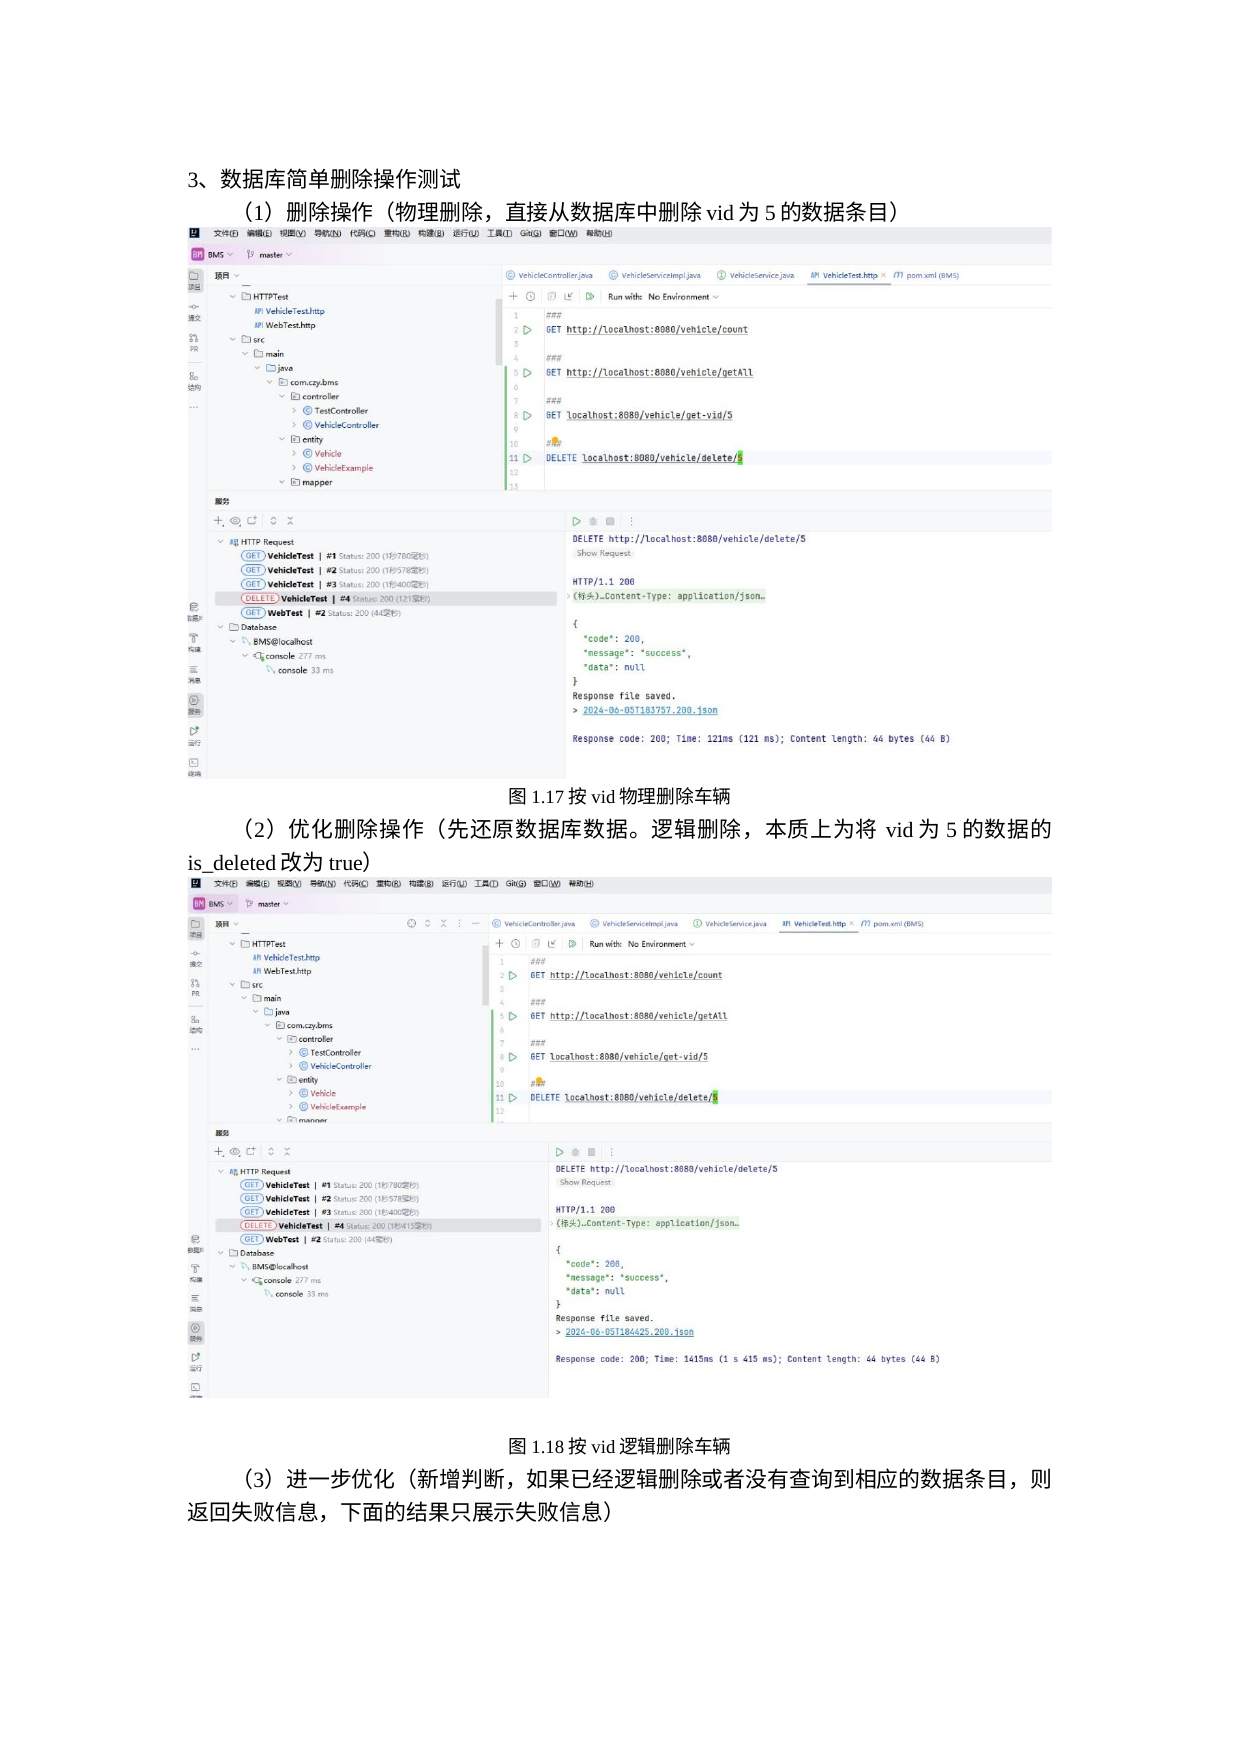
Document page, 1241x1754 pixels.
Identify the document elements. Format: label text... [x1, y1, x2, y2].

list （2）优化删除操作（先还原数据库数据。逻辑删除，本质上为将vid为5的数据的is_deleted改为true） [187, 812, 1053, 877]
list （3）进一步优化（新增判断，如果已经逻辑删除或者没有查询到相应的数据条目，则返回失败信息，下面的结果只展示失败信息） [187, 1462, 1053, 1527]
picture [187, 227, 1052, 779]
list 图1.18 按vid逻辑删除车辆 [187, 1429, 1053, 1462]
list 数据库简单删除操作测试 [187, 162, 1053, 194]
list （1）删除操作（物理删除，直接从数据库中删除vid为5的数据条目） [187, 194, 1053, 227]
picture [187, 877, 1052, 1398]
list 图1.17 按vid物理删除车辆 [187, 779, 1053, 812]
